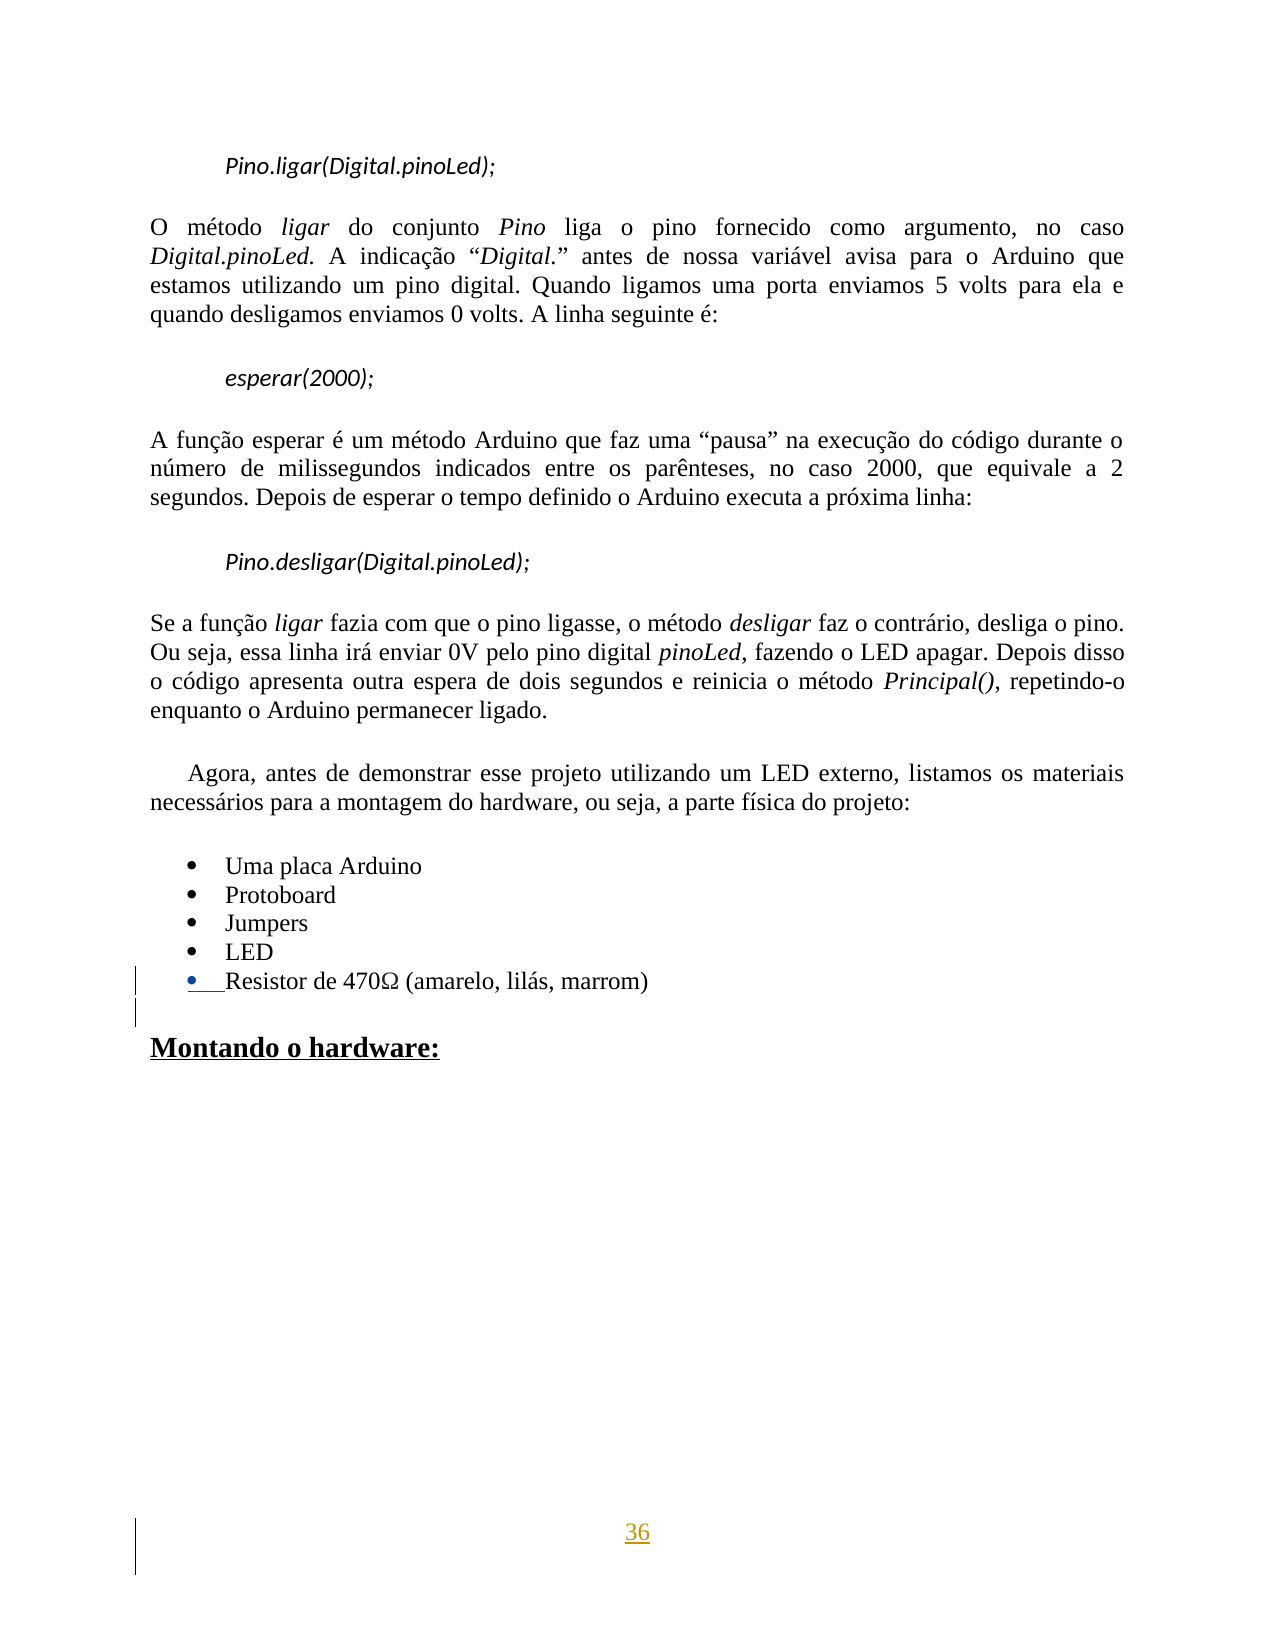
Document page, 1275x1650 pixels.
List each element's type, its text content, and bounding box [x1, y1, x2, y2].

text O método ligar do conjunto Pino liga o pino fornecido como argumento, no caso Digital.pinoLed. A indicação “Digital.” antes de nossa variável avisa para o Arduino que estamos utilizando um pino digital. Quando ligamos uma porta enviamos 5 volts para ela e quando desligamos enviamos 0 volts. A linha seguinte é: [150, 212, 1125, 327]
text Montando o hardware: [150, 1030, 1125, 1063]
text Se a função ligar fazia com que o pino ligasse, o método desligar faz o contrário, desliga o pino. Ou seja, essa linha irá enviar 0V pelo pino digital pinoLed, fazendo o LED apagar. Depois disso o código apresenta outra espera de dois segundos e reinicia o método Principal(), repetindo-o enquanto o Arduino permanecer ligado. [150, 608, 1125, 723]
list Jumpers [187, 908, 1125, 937]
text esperar(2000); [150, 362, 1125, 393]
text Agora, antes de demonstrar esse projeto utilizando um LED externo, listamos os materiais necessários para a montagem do hardware, ou seja, a parte física do projeto: [150, 758, 1125, 816]
list Uma placa Arduino [187, 851, 1125, 880]
text Pino.desligar(Digital.pinoLed); [150, 546, 1125, 577]
list LED [187, 937, 1125, 966]
text Pino.ligar(Digital.pinoLed); [150, 150, 1125, 181]
text A função esperar é um método Arduino que faz uma “pausa” na execução do código durante o número de milissegundos indicados entre os parênteses, no caso 2000, que equivale a 2 segundos. Depois de esperar o tempo definido o Arduino executa a próxima linha: [150, 425, 1125, 511]
list Protoboard [187, 880, 1125, 908]
list Resistor de 470Ω (amarelo, lilás, marrom) [187, 966, 1125, 995]
